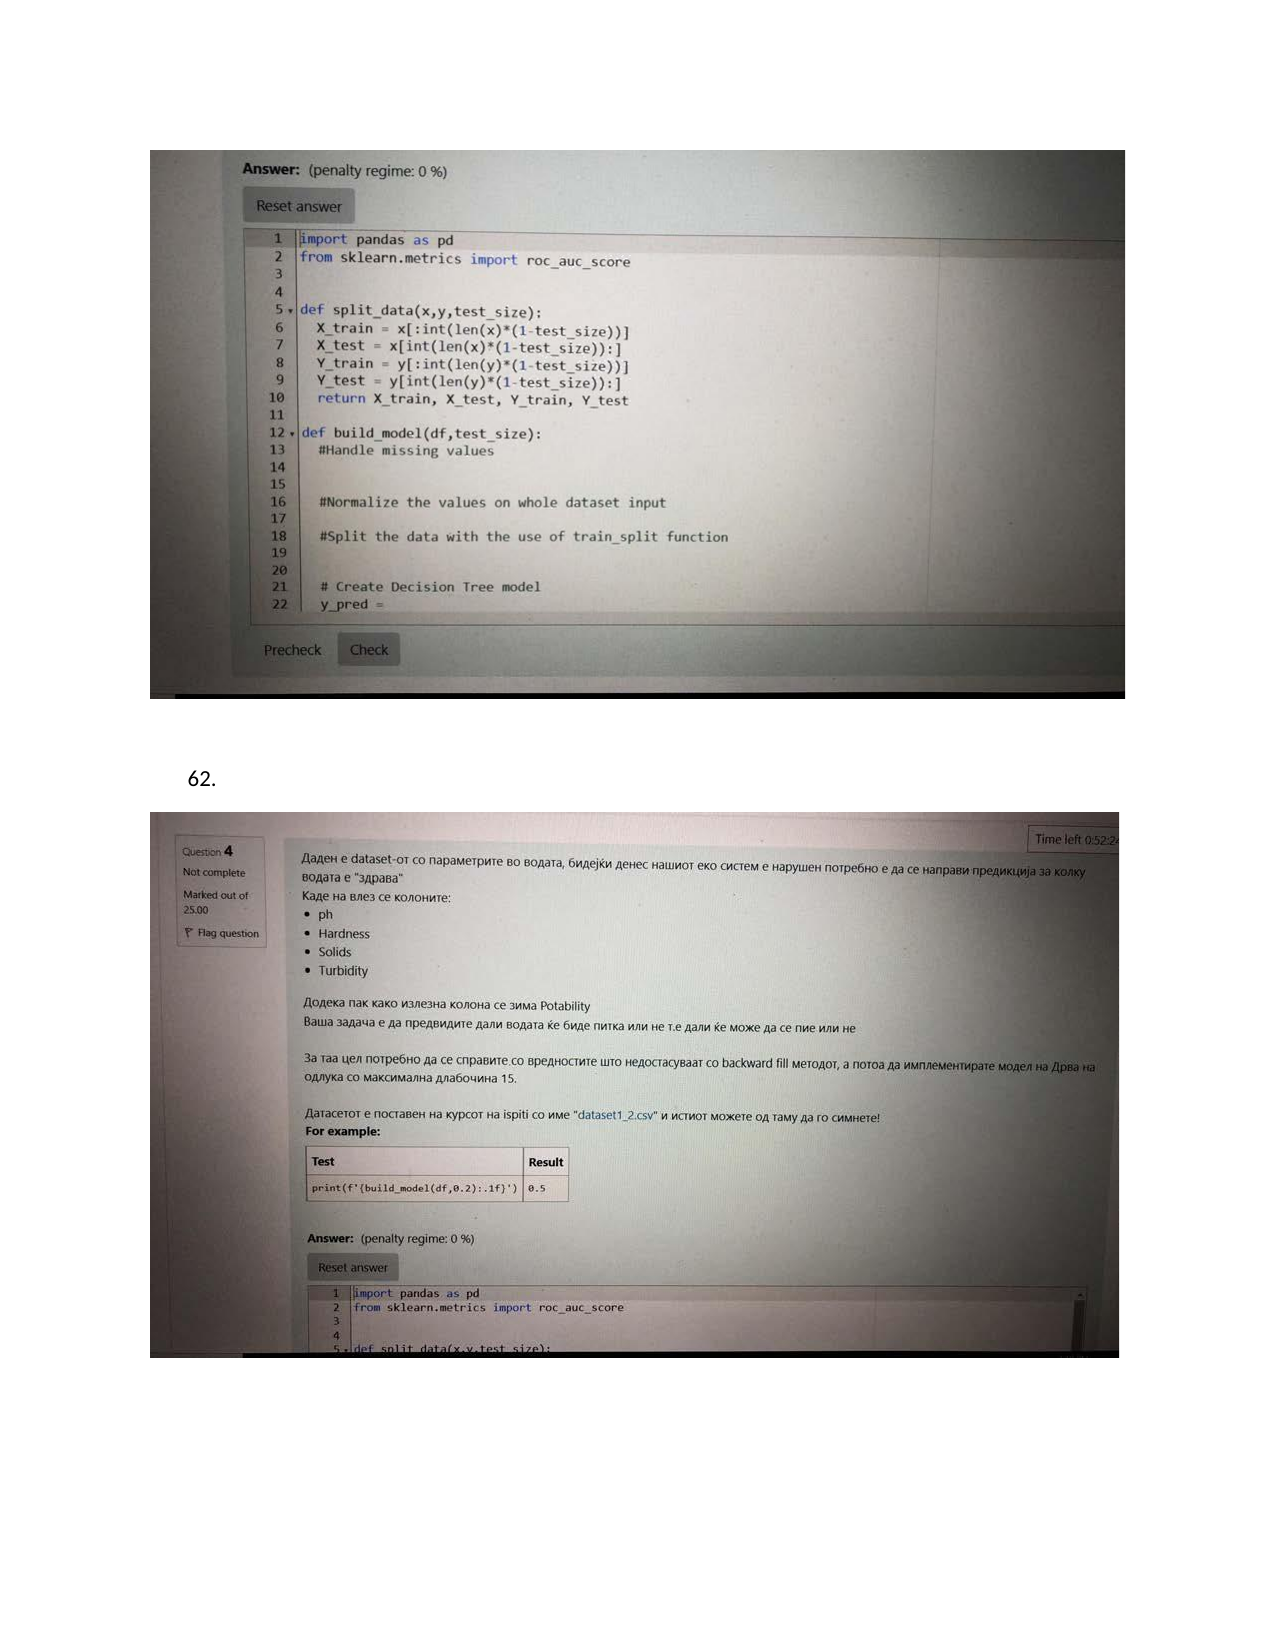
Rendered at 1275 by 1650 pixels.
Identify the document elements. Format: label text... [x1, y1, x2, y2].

picture [150, 150, 1125, 699]
picture [150, 812, 1120, 1358]
text 62. [187, 764, 1125, 792]
